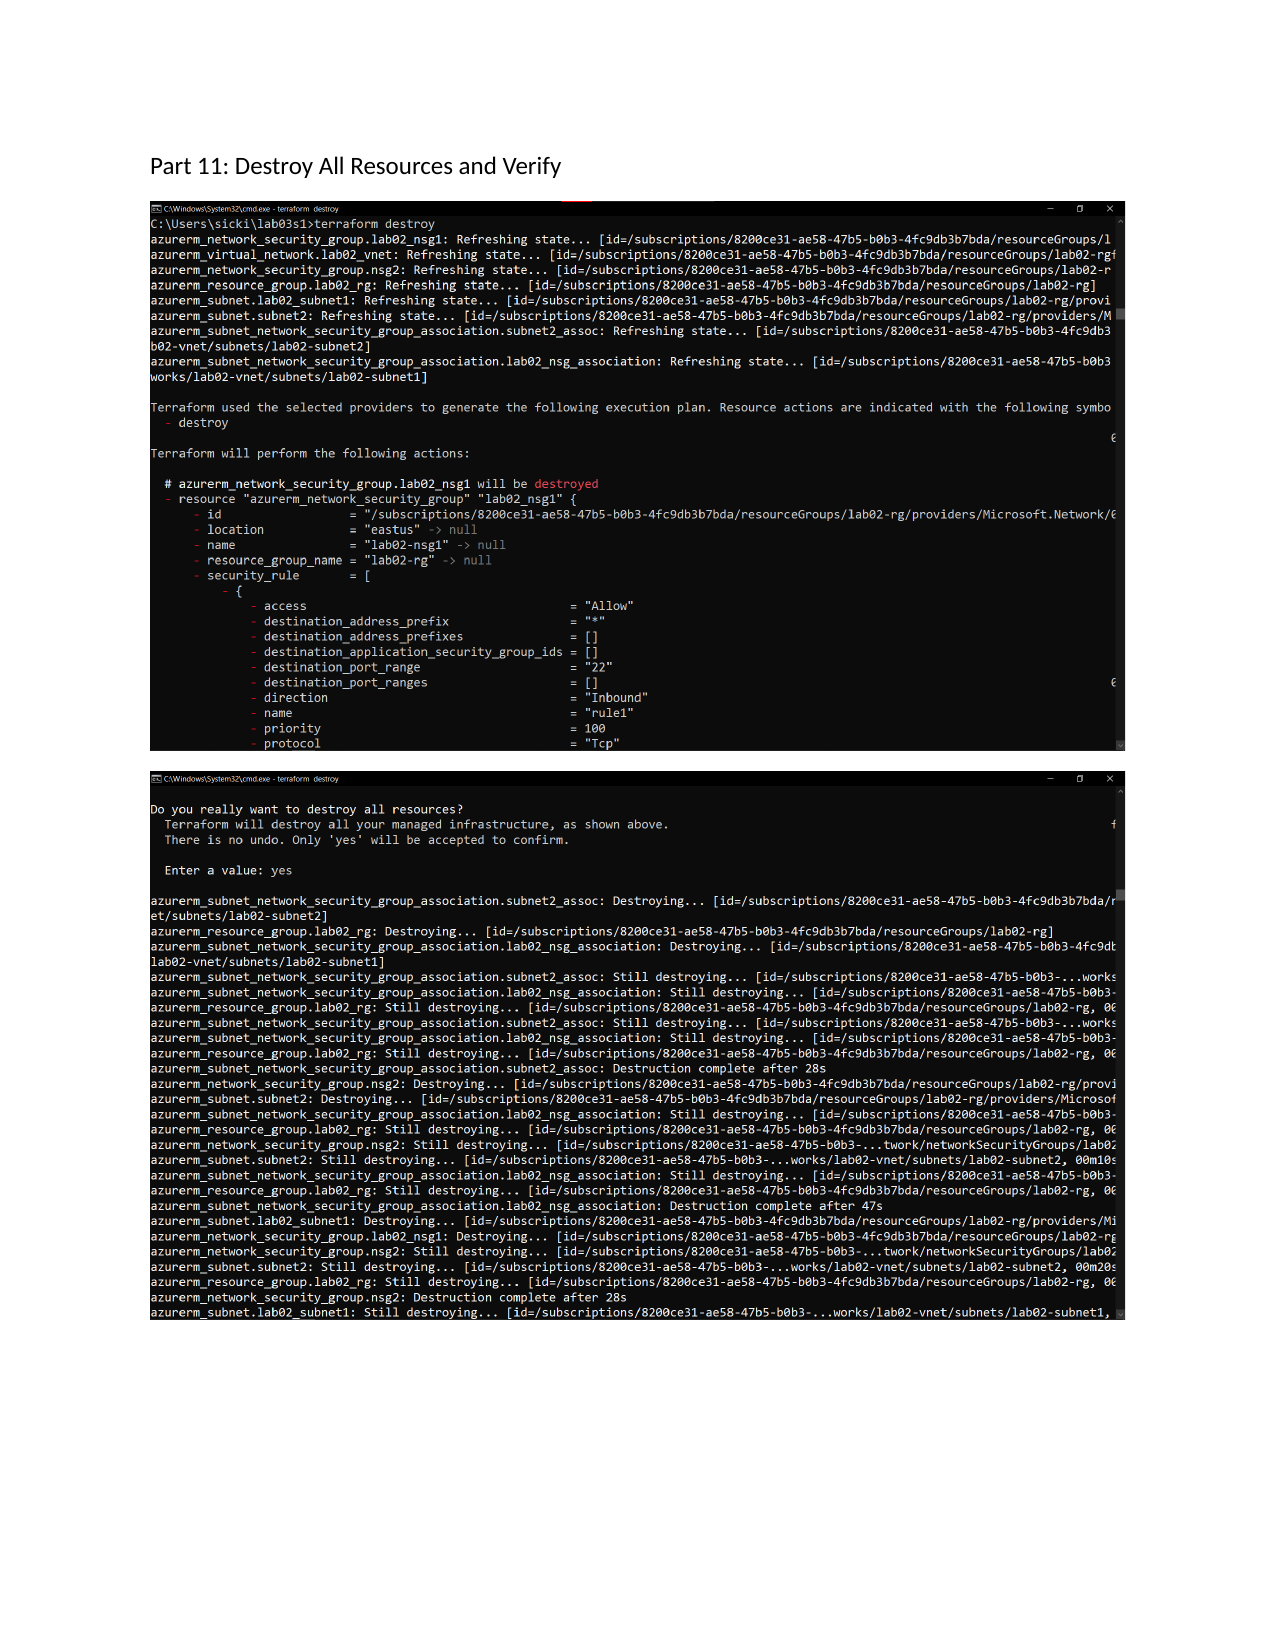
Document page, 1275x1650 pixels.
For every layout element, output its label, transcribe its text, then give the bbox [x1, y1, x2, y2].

picture [150, 771, 1125, 1320]
text Part 11: Destroy All Resources and Verify [150, 150, 1125, 181]
picture [150, 201, 1125, 751]
